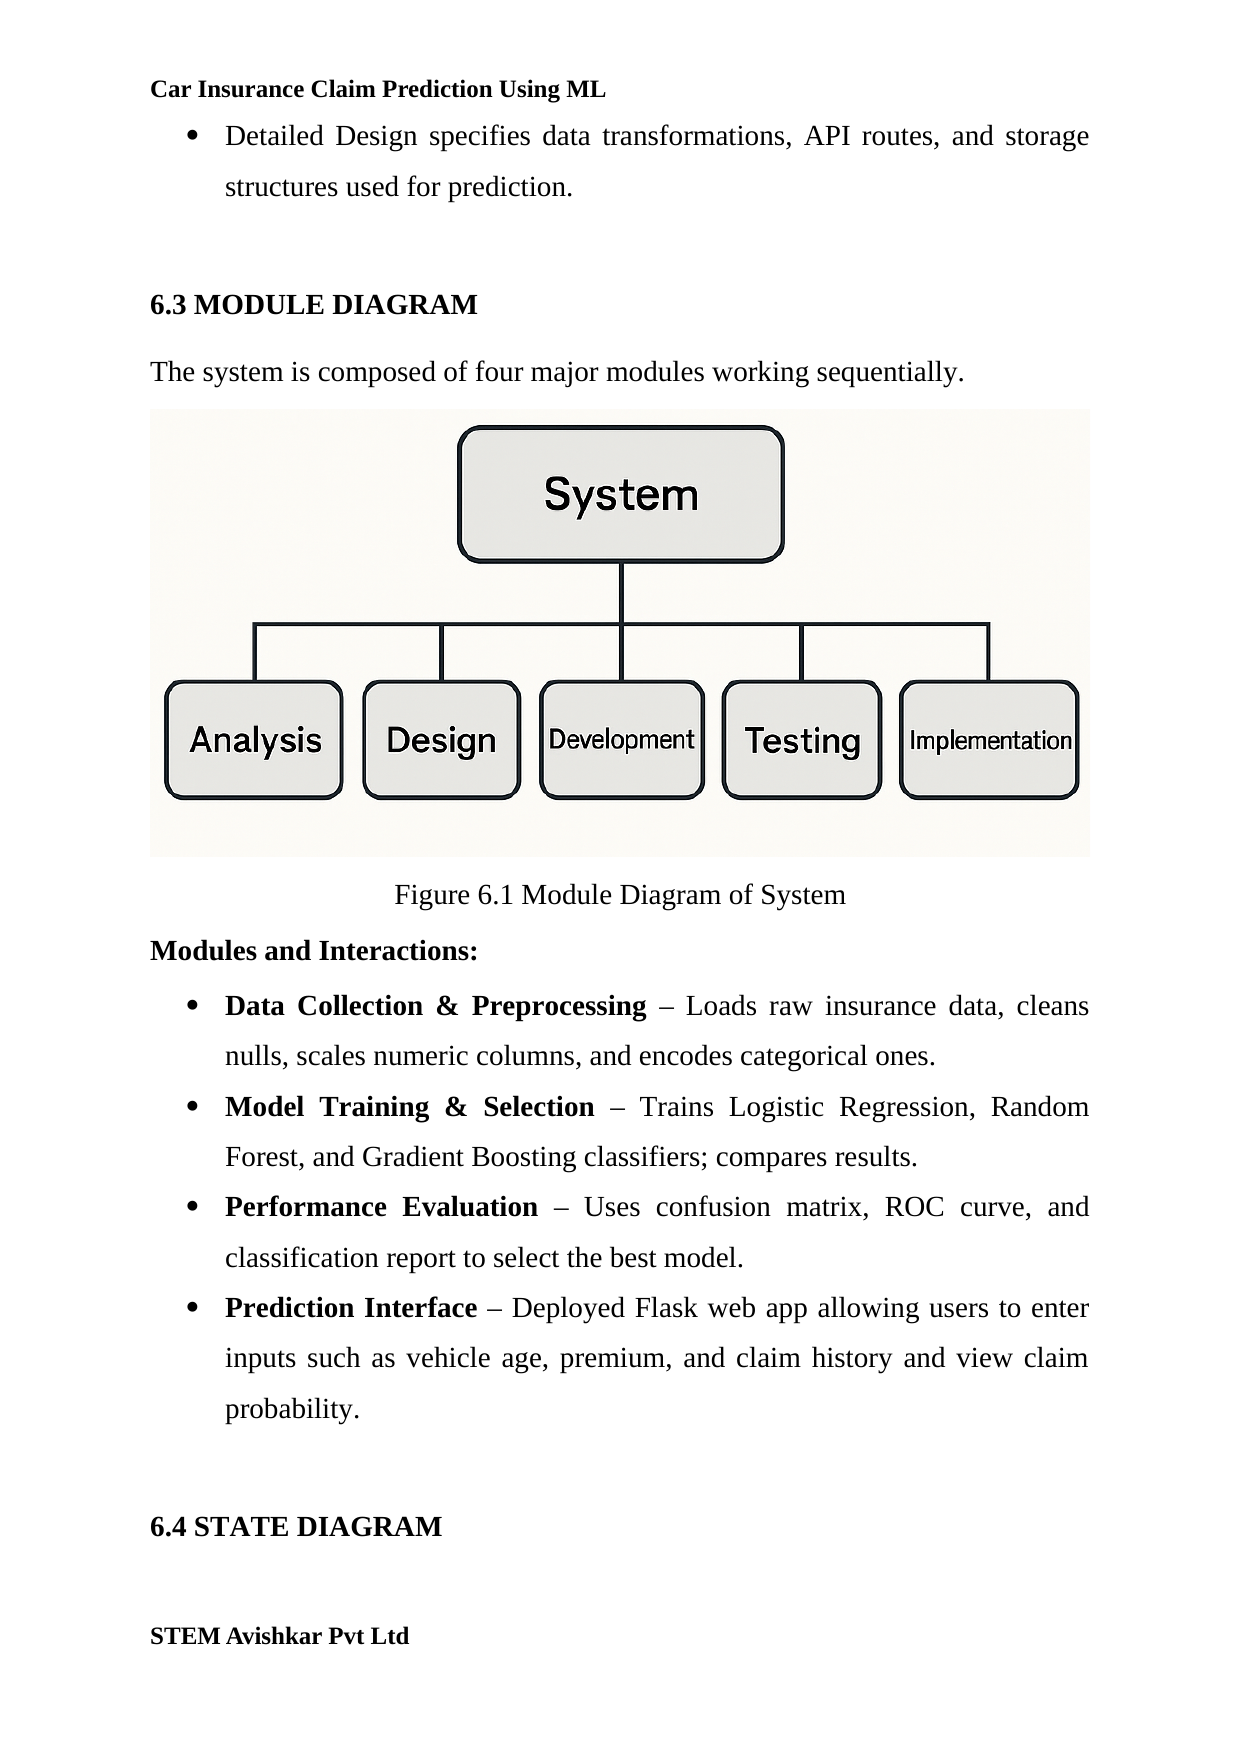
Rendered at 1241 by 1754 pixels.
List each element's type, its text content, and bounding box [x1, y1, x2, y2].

list Prediction Interface – Deployed Flask web app allowing users to enter inputs such as vehicle age, premium, and claim history and view claim probability. [187, 1290, 1090, 1424]
list Model Training & Selection – Trains Logistic Regression, Random Forest, and Gradient Boosting classifiers; compares results. [187, 1089, 1090, 1173]
text 6.4 STATE DIAGRAM [150, 1509, 1090, 1543]
text 6.3 MODULE DIAGRAM [150, 287, 1090, 321]
list Performance Evaluation – Uses confusion matrix, ROC curve, and classification report to select the best model. [187, 1189, 1090, 1273]
list Data Collection & Preprocessing – Loads raw insurance data, cleans nulls, scales numeric columns, and encodes categorical ones. [187, 988, 1090, 1072]
text Modules and Interactions: [150, 933, 1090, 966]
list Detailed Design specifies data transformations, API routes, and storage structures used for prediction. [187, 118, 1090, 202]
text The system is composed of four major modules working sequentially. [150, 354, 1090, 388]
text Figure 6.1 Module Diagram of System [150, 877, 1090, 911]
picture [150, 409, 1091, 857]
